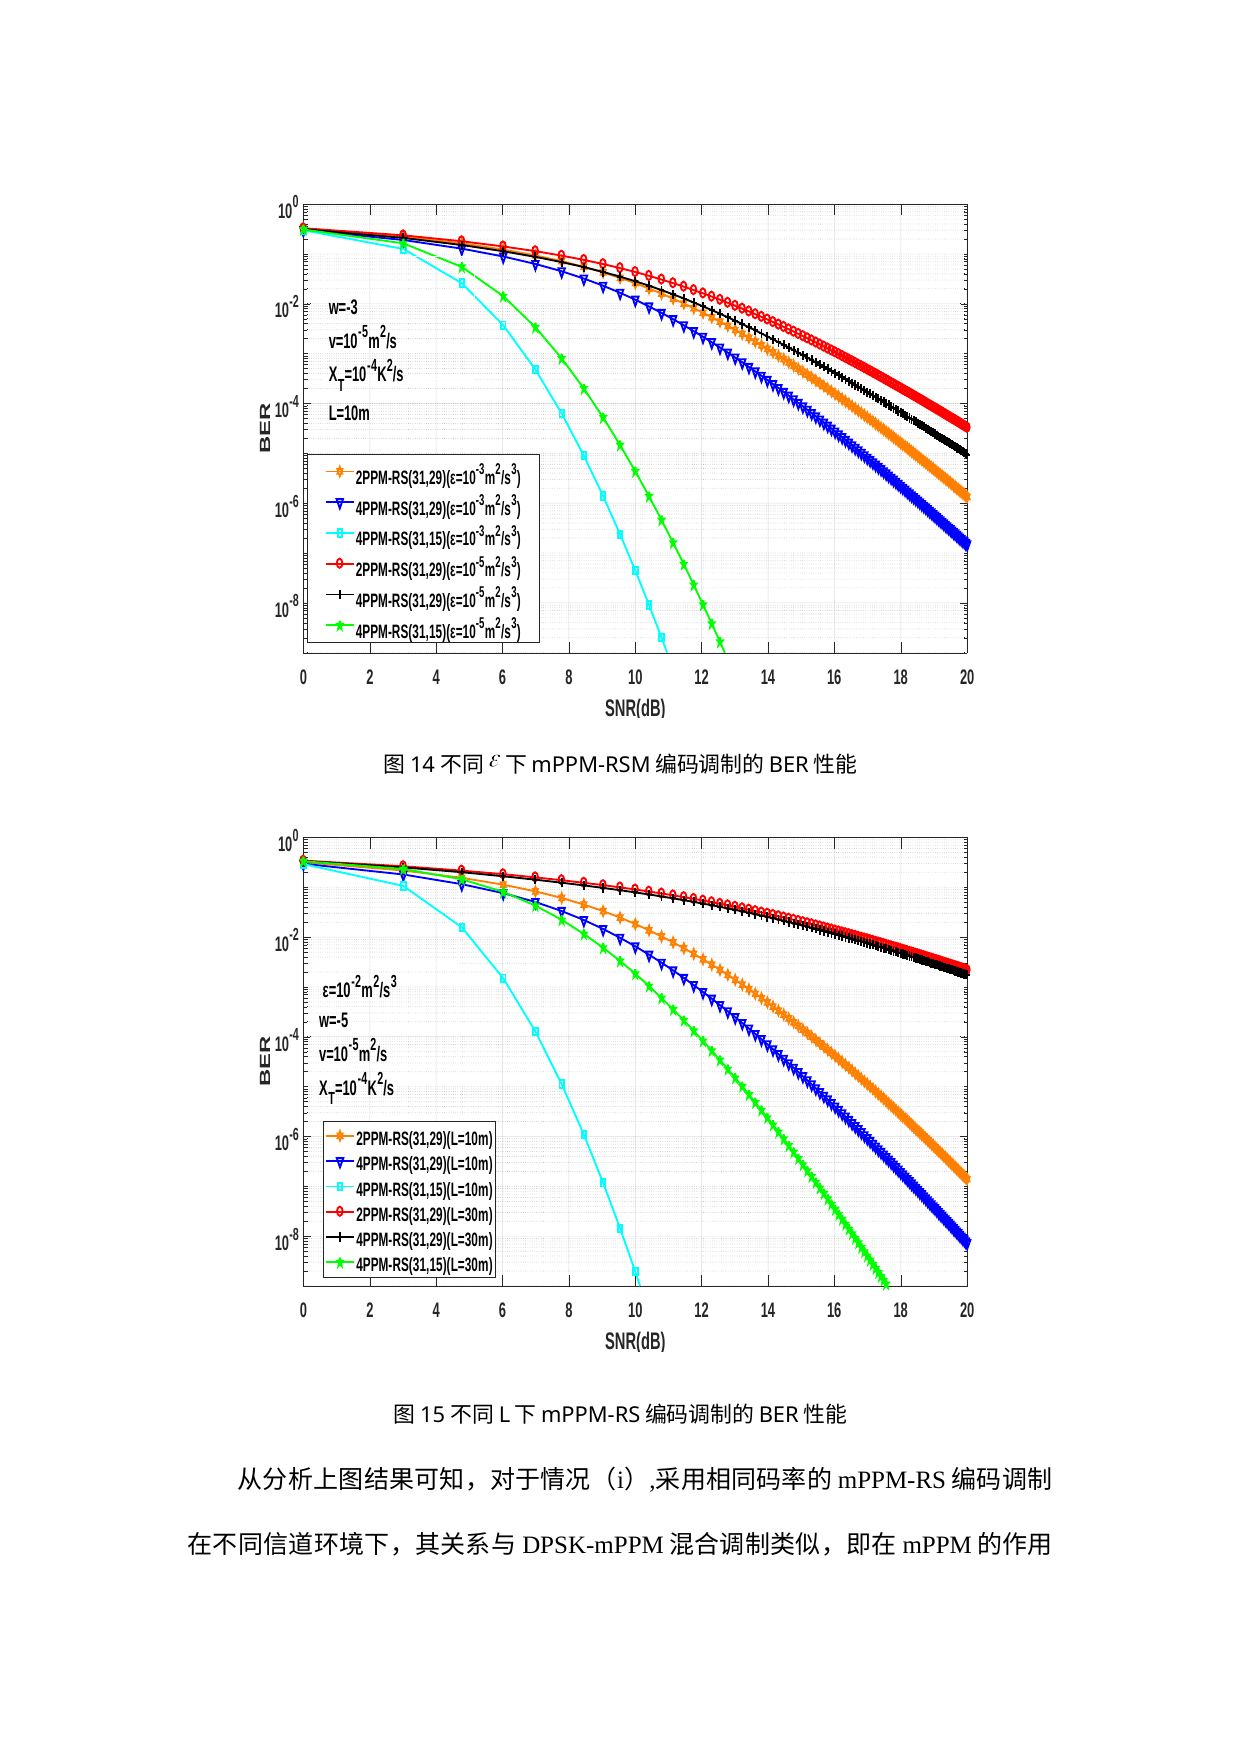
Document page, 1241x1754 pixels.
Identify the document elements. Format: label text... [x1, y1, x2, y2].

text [187, 1445, 1053, 1575]
text 图14 不同下mPPM-RSM编码调制的BER性能 [187, 747, 1053, 779]
text 图15 不同L下mPPM-RS编码调制的BER性能 [187, 795, 1053, 1429]
